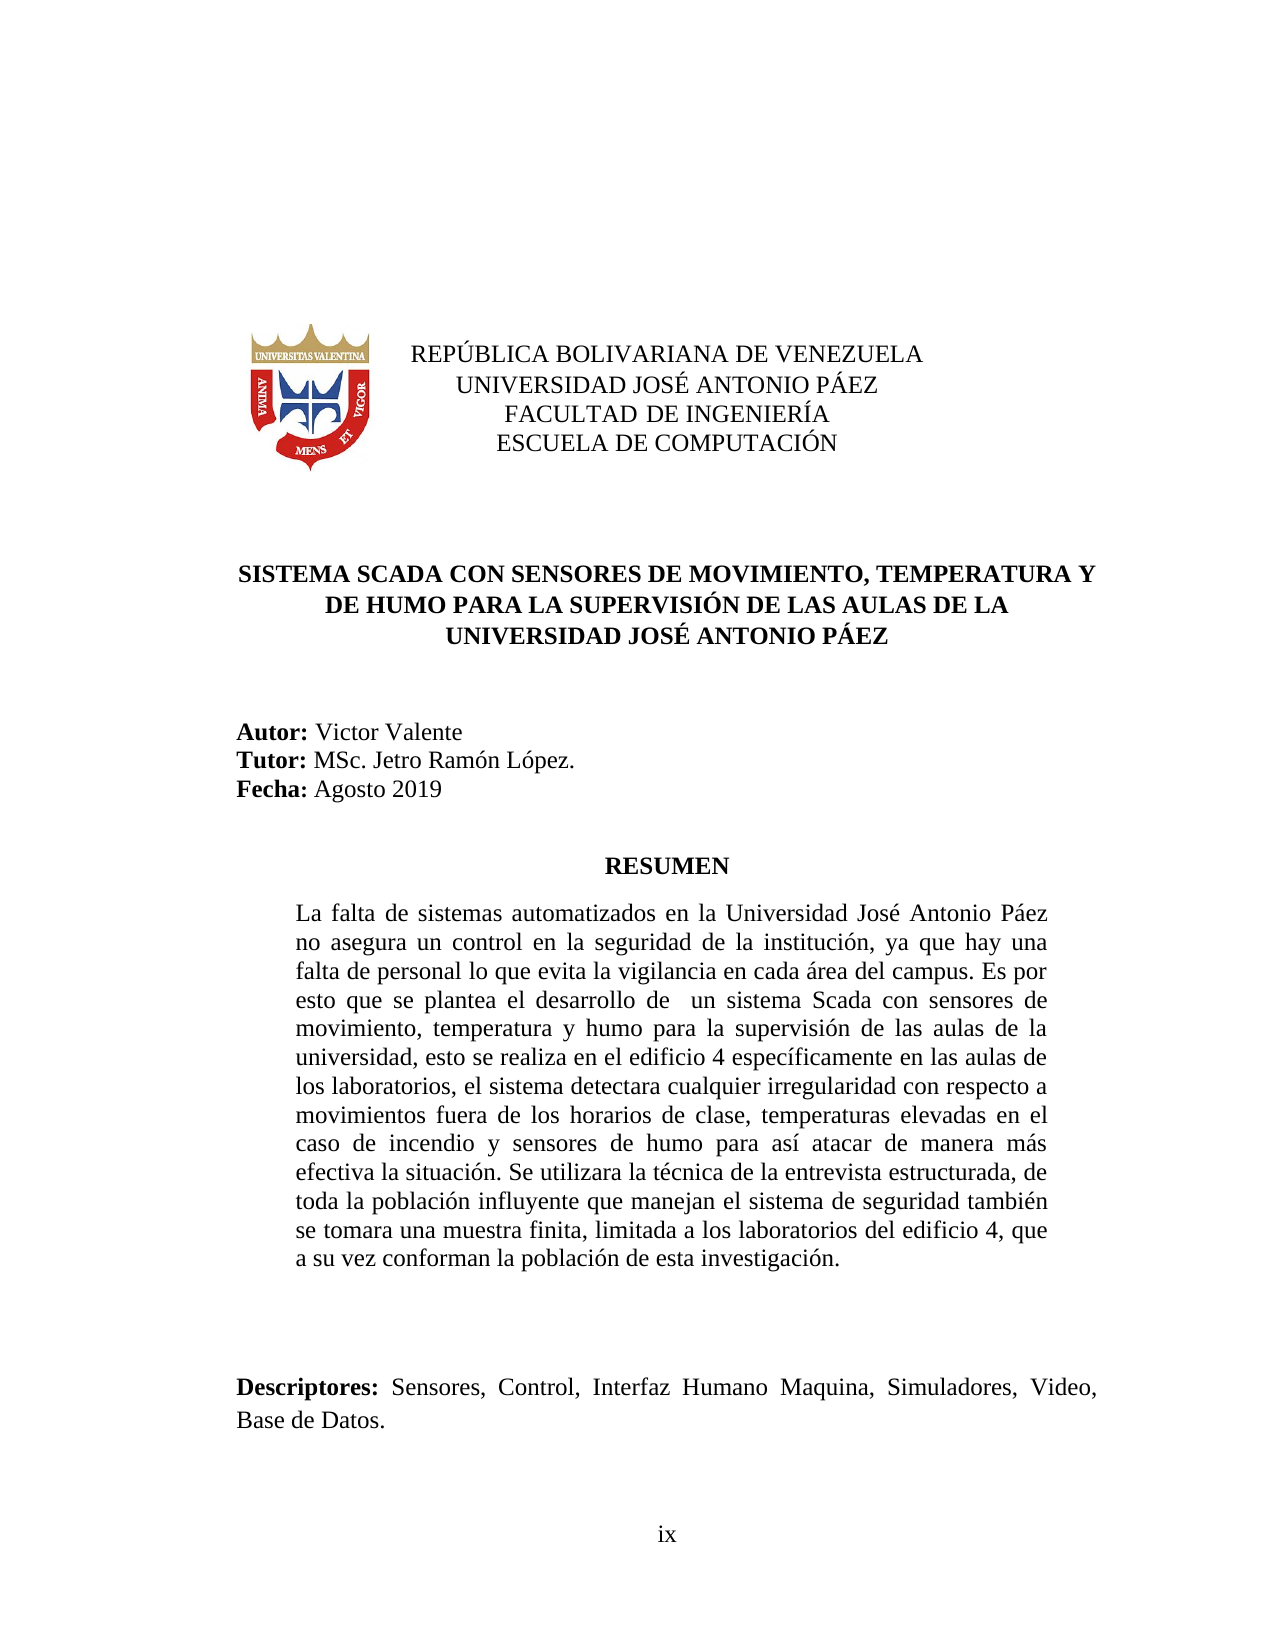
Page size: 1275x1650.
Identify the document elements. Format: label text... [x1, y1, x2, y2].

text Autor: Victor Valente [236, 717, 1098, 746]
text RESUMEN [236, 851, 1098, 879]
text Fecha: Agosto 2019 [236, 774, 1098, 803]
text SISTEMA SCADA CON SENSORES DE MOVIMIENTO, TEMPERATURA Y DE HUMO PARA LA SUPERVISIÓN DE LAS AULAS DE LA UNIVERSIDAD JOSÉ ANTONIO PÁEZ [236, 559, 1098, 650]
text FACULTAD DE INGENIERÍA [384, 399, 1098, 428]
text Tutor: MSc. Jetro Ramón López. [236, 746, 1098, 774]
text ESCUELA DE COMPUTACIÓN [384, 428, 1098, 456]
picture [236, 324, 384, 472]
text La falta de sistemas automatizados en la Universidad José Antonio Páez no asegura un control en la seguridad de la institución, ya que hay una falta de personal lo que evita la vigilancia en cada área del campus. Es por esto que se plantea el desarrollo de un sistema Scada con sensores de movimiento, temperatura y humo para la supervisión de las aulas de la universidad, esto se realiza en el edificio 4 específicamente en las aulas de los laboratorios, el sistema detectara cualquier irregularidad con respecto a movimientos fuera de los horarios de clase, temperaturas elevadas en el caso de incendio y sensores de humo para así atacar de manera más efectiva la situación. Se utilizara la técnica de la entrevista estructurada, de toda la población influyente que manejan el sistema de seguridad también se tomara una muestra finita, limitada a los laboratorios del edificio 4, que a su vez conforman la población de esta investigación. [295, 898, 1048, 1272]
text REPÚBLICA BOLIVARIANA DE VENEZUELA [384, 339, 1098, 368]
text Descriptores: Sensores, Control, Interfaz Humano Maquina, Simuladores, Video, Base de Datos. [236, 1372, 1098, 1433]
text UNIVERSIDAD JOSÉ ANTONIO PÁEZ [384, 370, 1098, 399]
